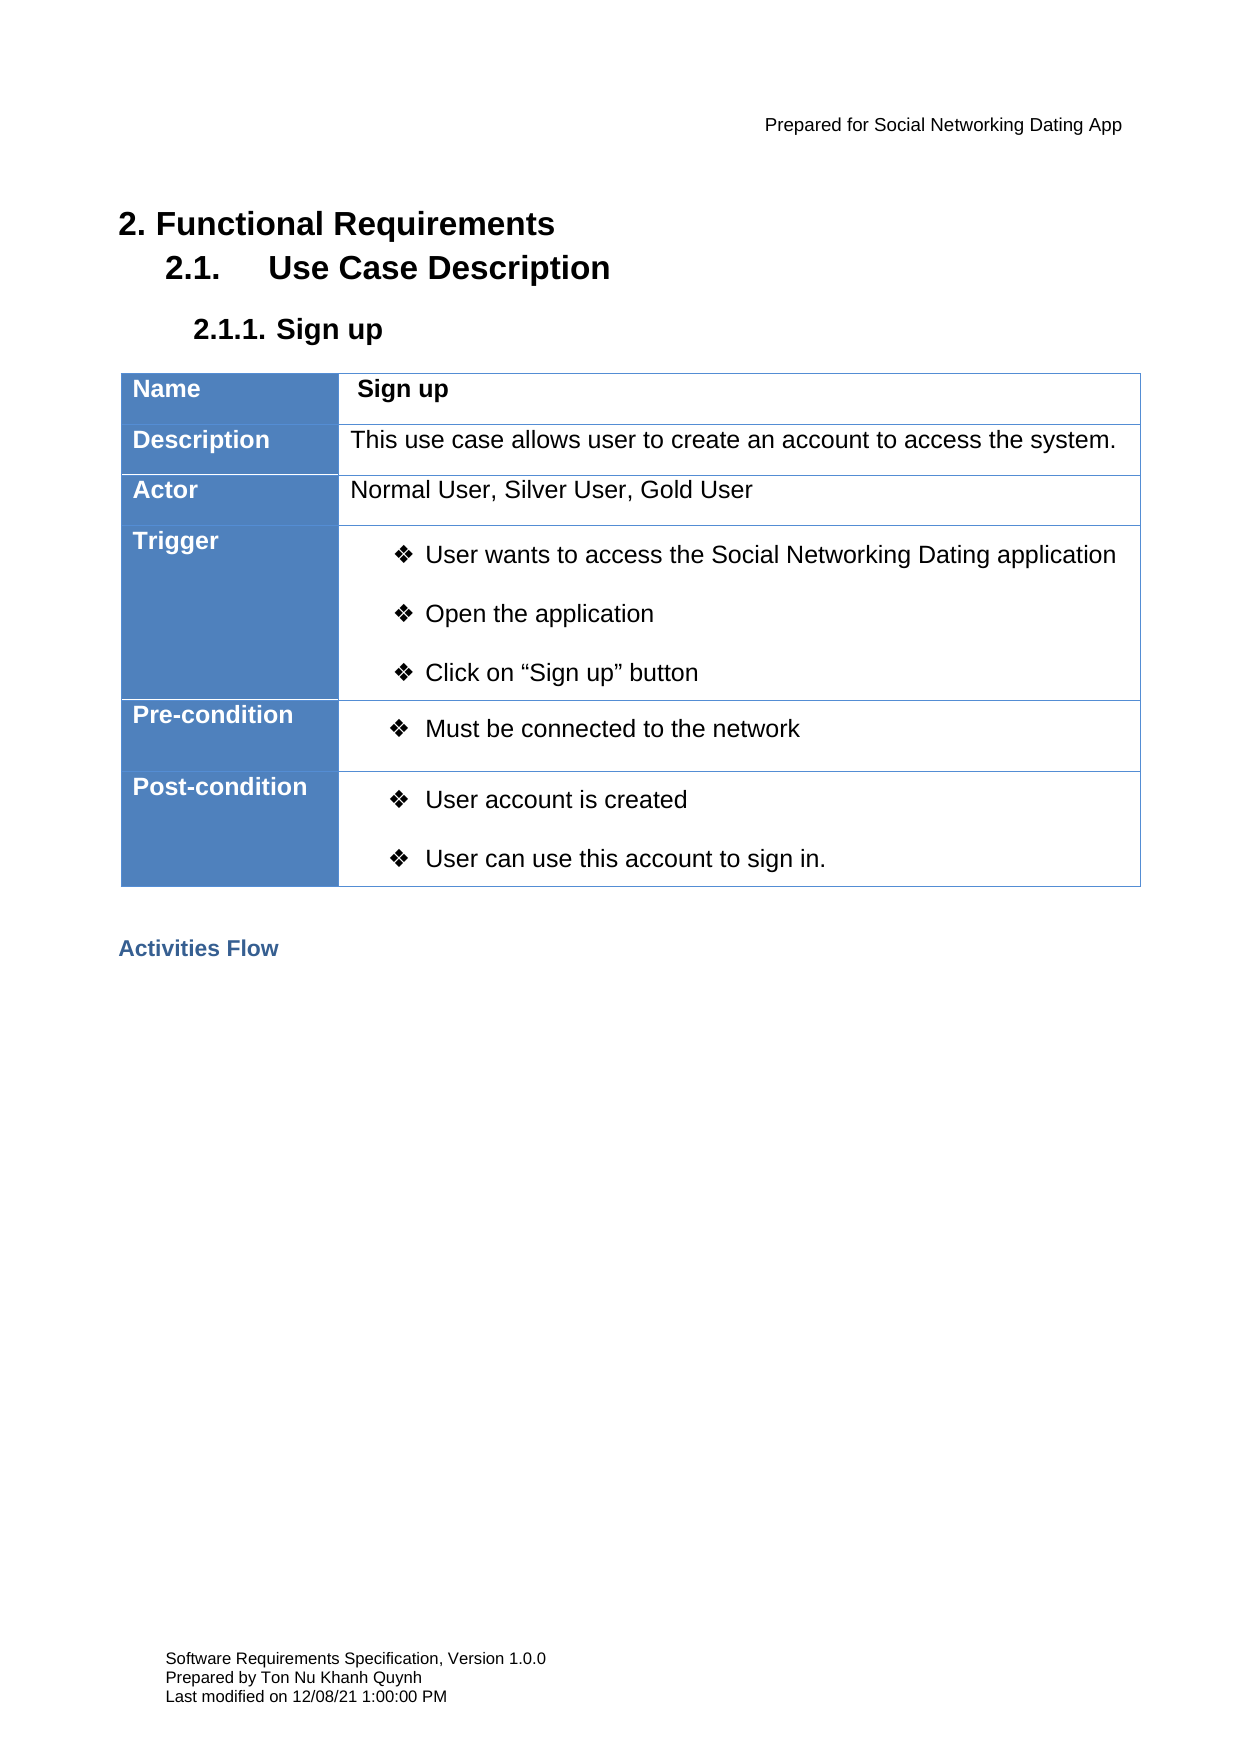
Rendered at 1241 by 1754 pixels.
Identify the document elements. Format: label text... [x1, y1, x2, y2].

subtitle Sign up [193, 312, 1122, 345]
subtitle Use Case Description [165, 248, 1122, 287]
table_cell This use case allows user to create an account to access the system. [339, 425, 1140, 474]
table_header Name [122, 374, 338, 424]
table_cell Normal User, Silver User, Gold User [339, 476, 1140, 525]
subtitle Functional Requirements [118, 204, 1122, 242]
table_cell Post-condition [122, 772, 338, 886]
table_cell Trigger [122, 526, 338, 699]
table_cell Must be connected to the network [339, 701, 1140, 771]
table_cell Description [122, 425, 338, 474]
text Activities Flow [118, 935, 1122, 961]
table_cell User account is created User can use this account to sign in. [339, 772, 1140, 886]
table_header Sign up [339, 374, 1140, 424]
table_cell Actor [122, 476, 338, 525]
table_cell User wants to access the Social Networking Dating application Open the application Click on “Sign up” button [339, 526, 1140, 699]
table_cell Pre-condition [122, 701, 338, 771]
